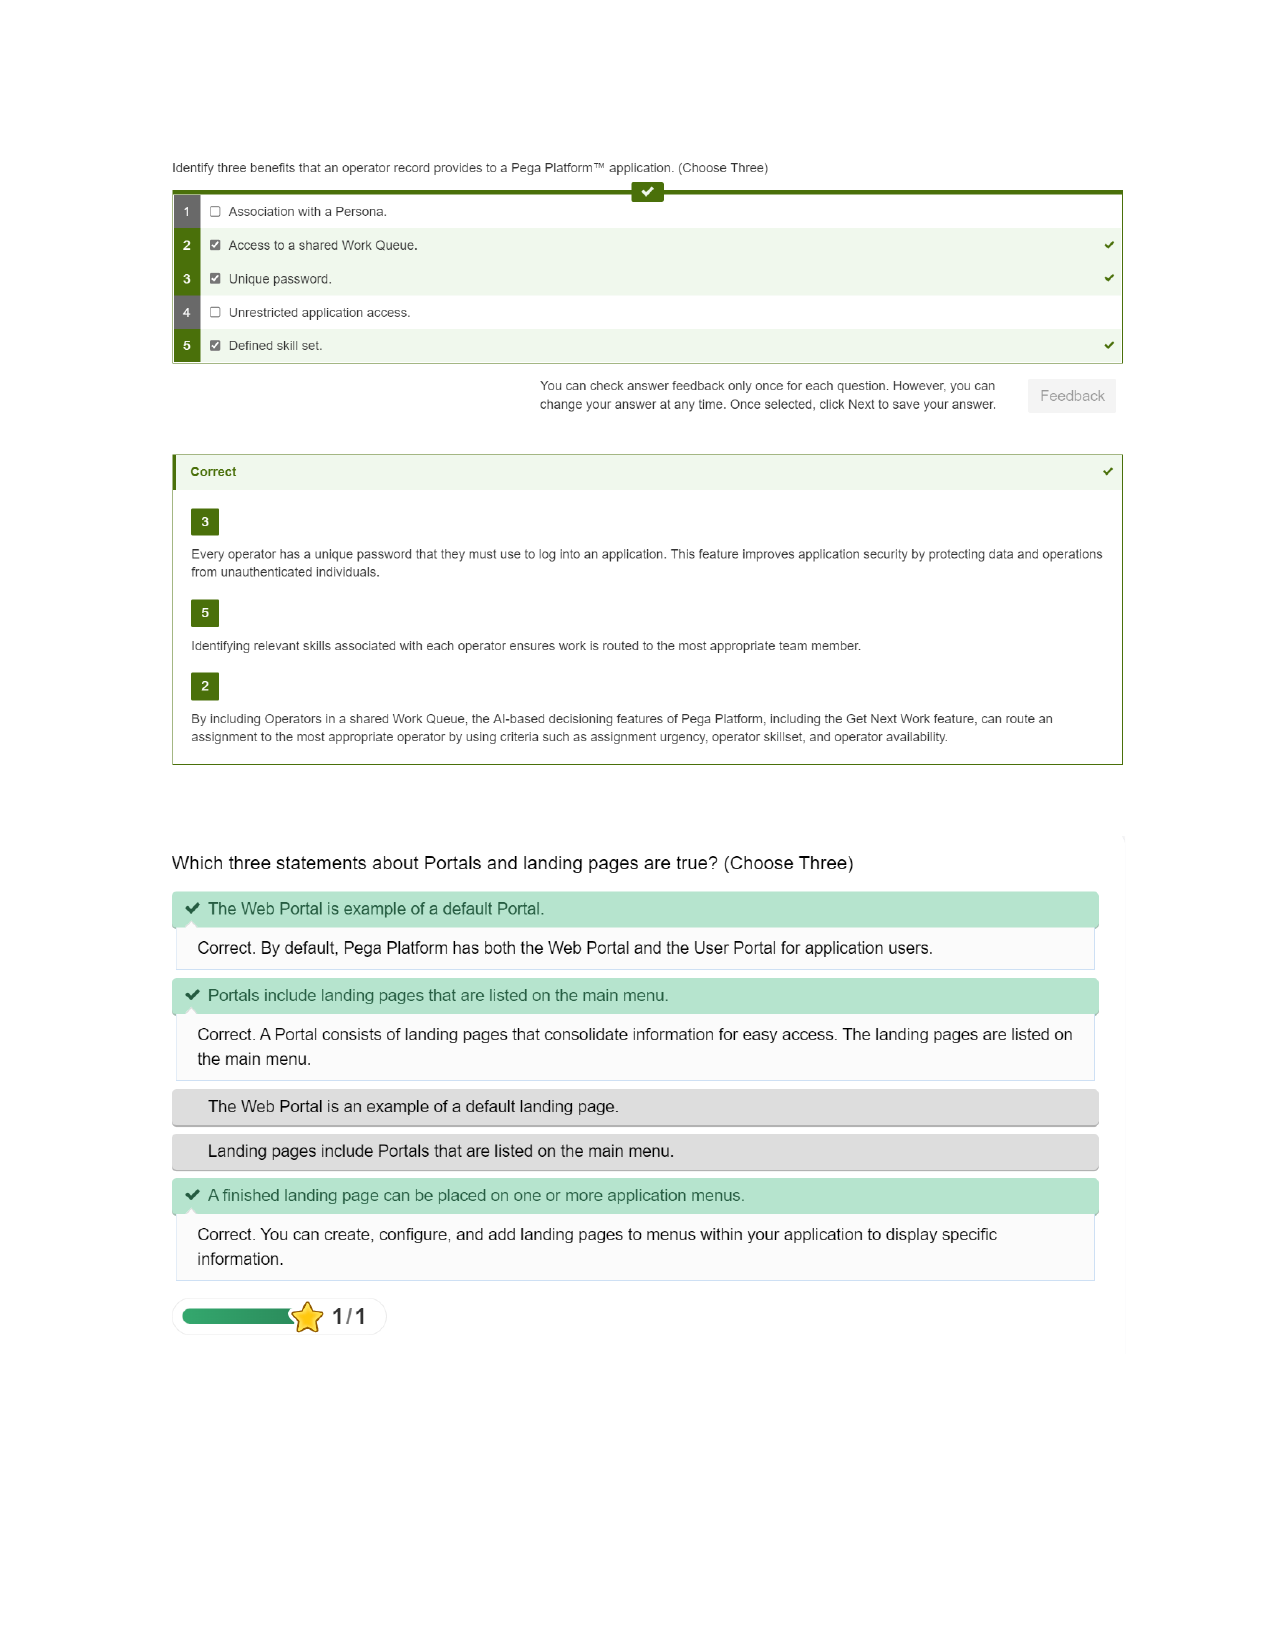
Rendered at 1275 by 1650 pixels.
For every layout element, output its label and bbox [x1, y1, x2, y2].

picture [150, 836, 1125, 1354]
picture [150, 150, 1125, 771]
